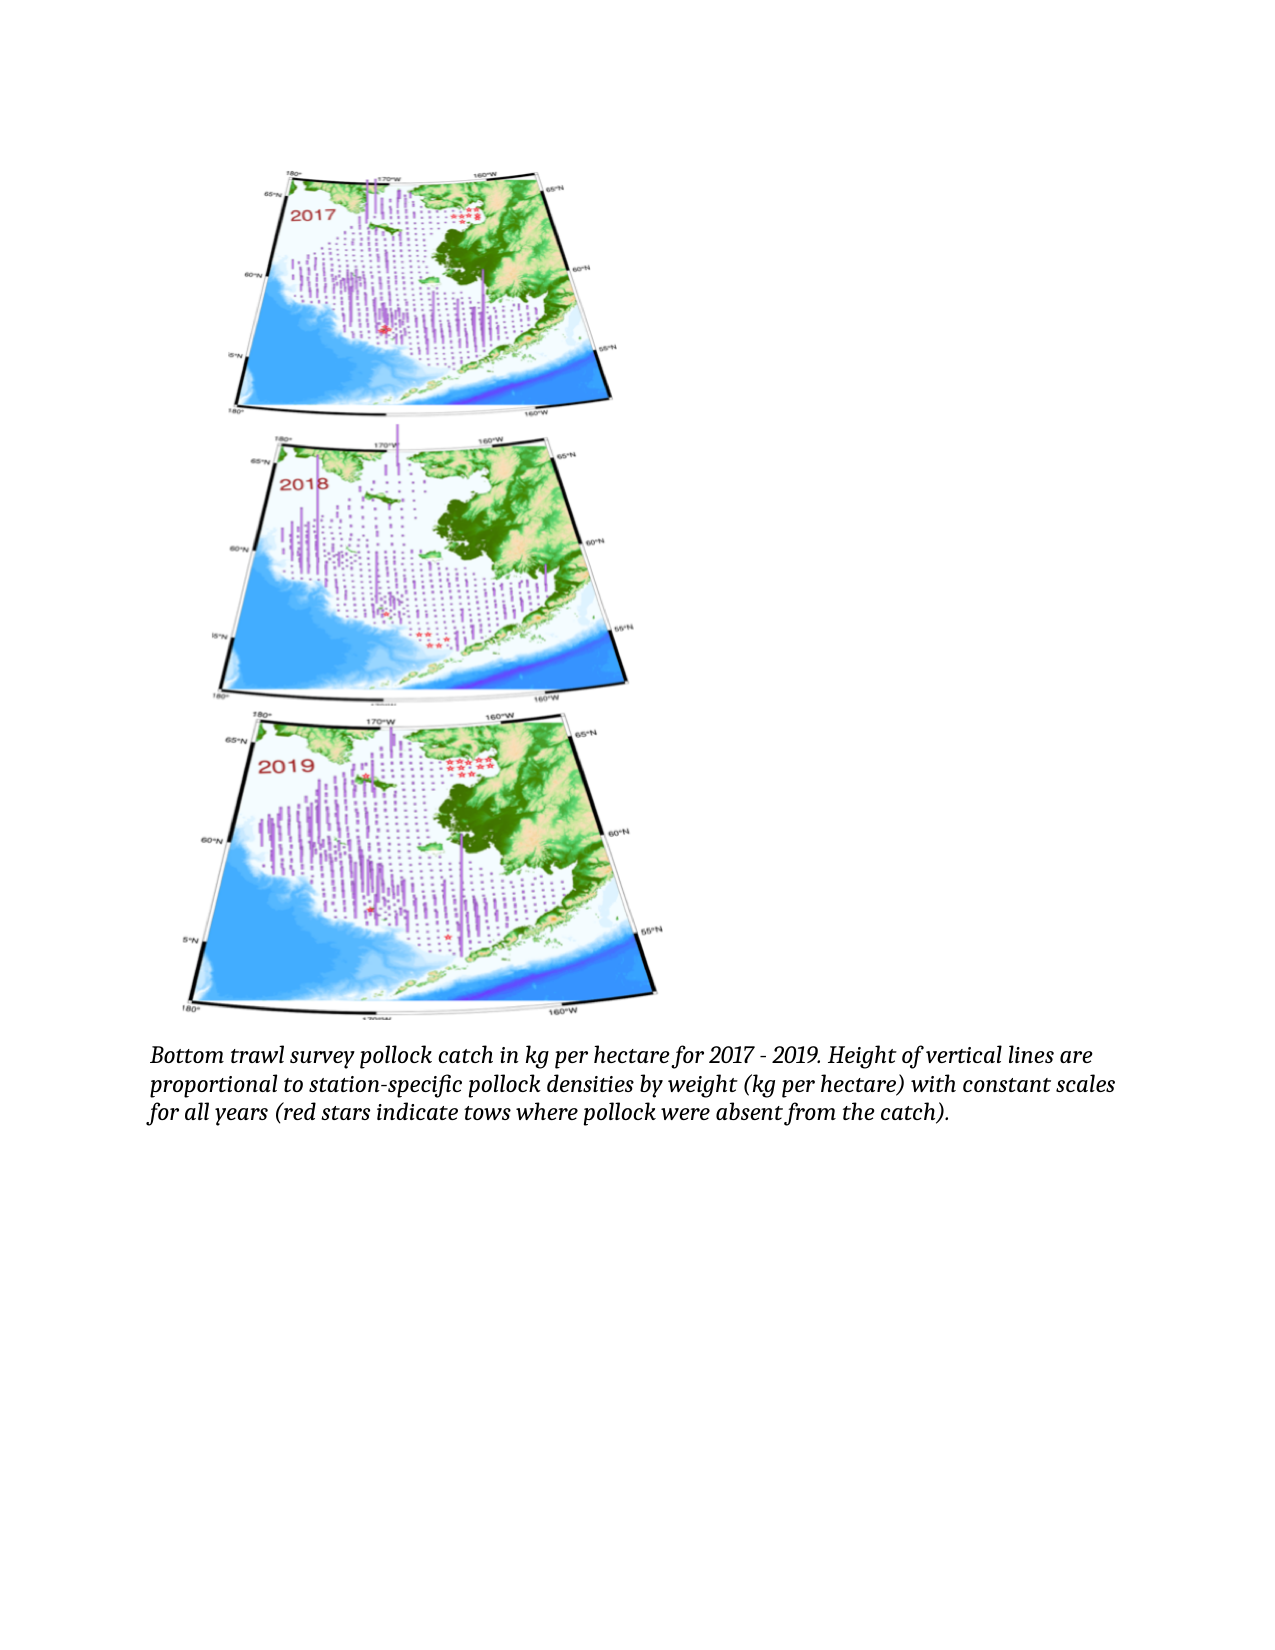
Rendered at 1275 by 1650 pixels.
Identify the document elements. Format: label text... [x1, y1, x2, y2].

picture [168, 150, 668, 1020]
text Bottom trawl survey pollock catch in kg per hectare for 2017 - 2019. Height of vertical lines are proportional to station-specific pollock densities by weight (kg per hectare) with constant scales for all years (red stars indicate tows where pollock were absent from the catch). [150, 1041, 1125, 1127]
